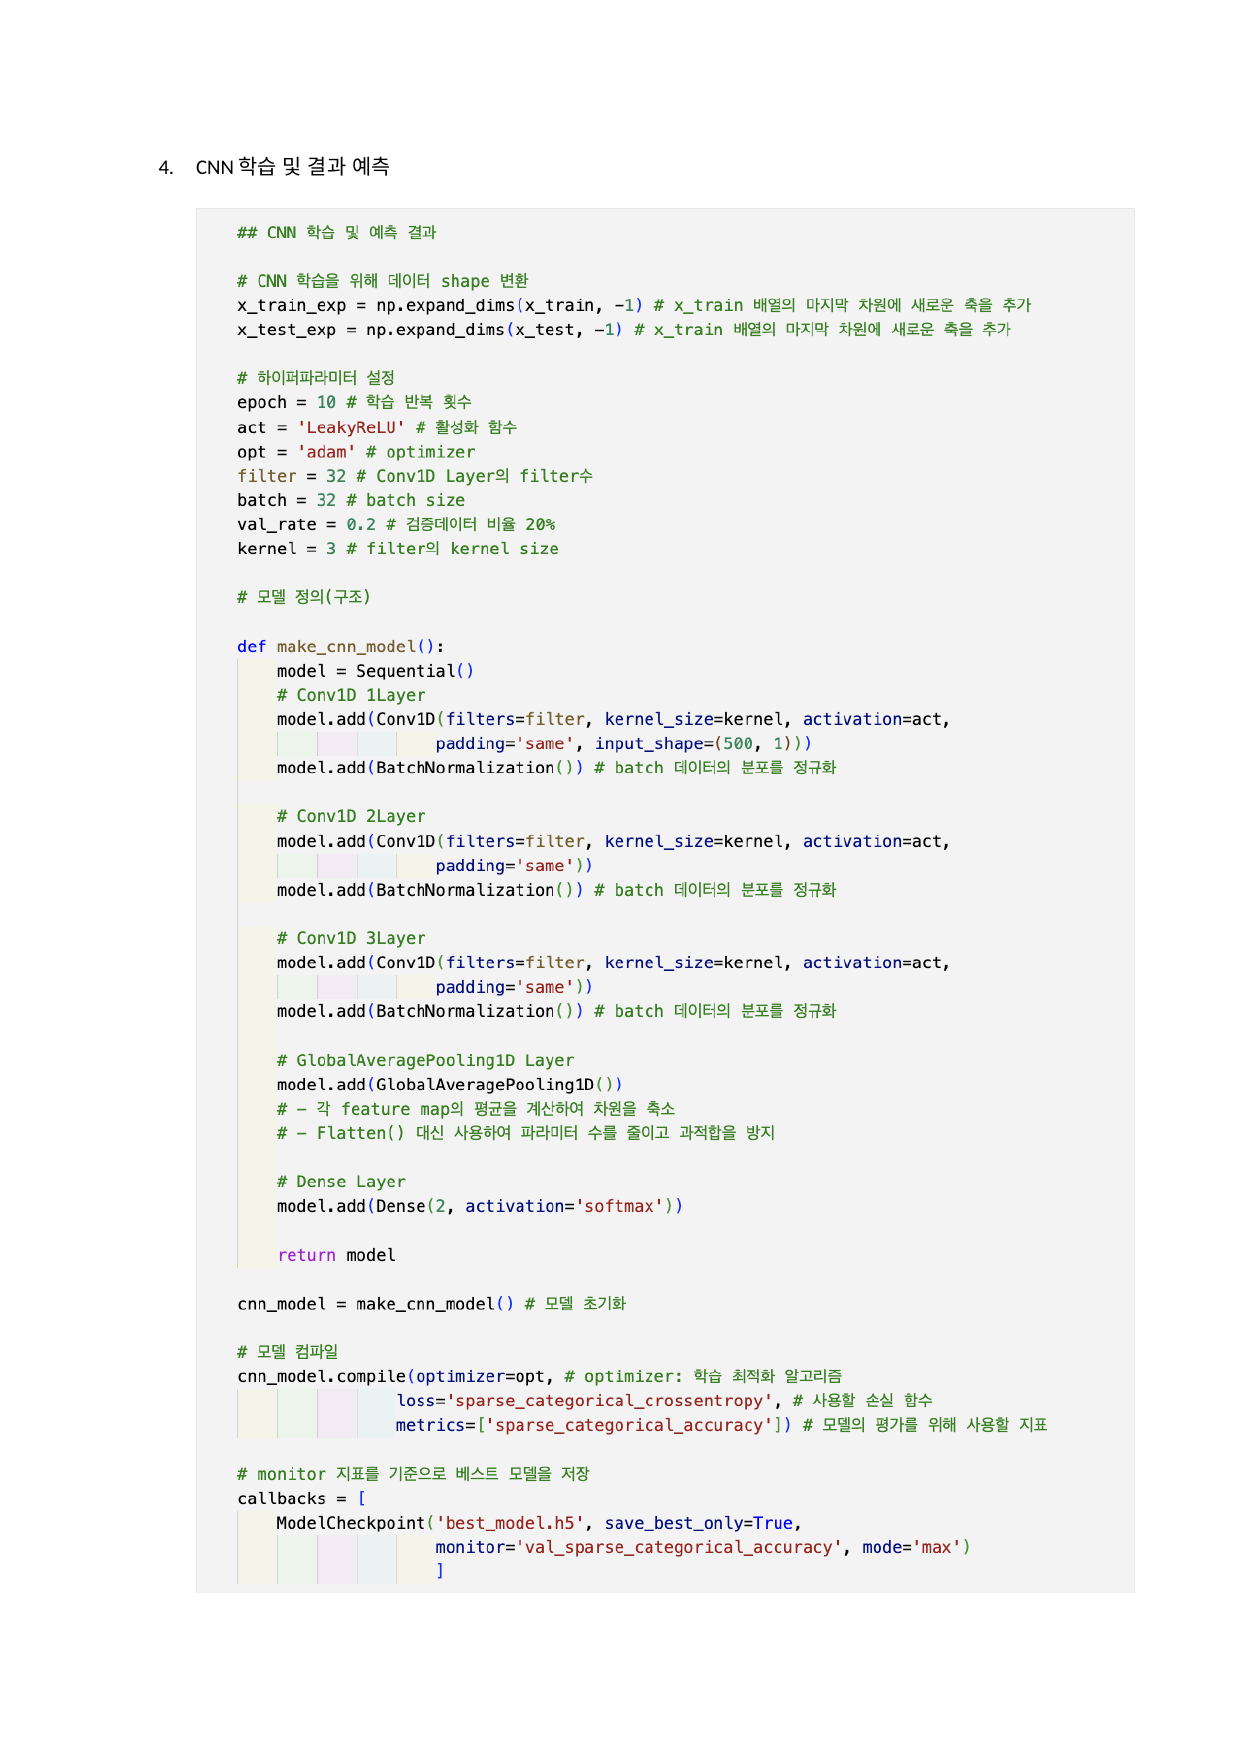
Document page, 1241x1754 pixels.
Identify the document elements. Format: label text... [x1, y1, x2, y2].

list CNN 학습 및 결과 예측 [158, 150, 1128, 180]
picture [195, 205, 1137, 1593]
